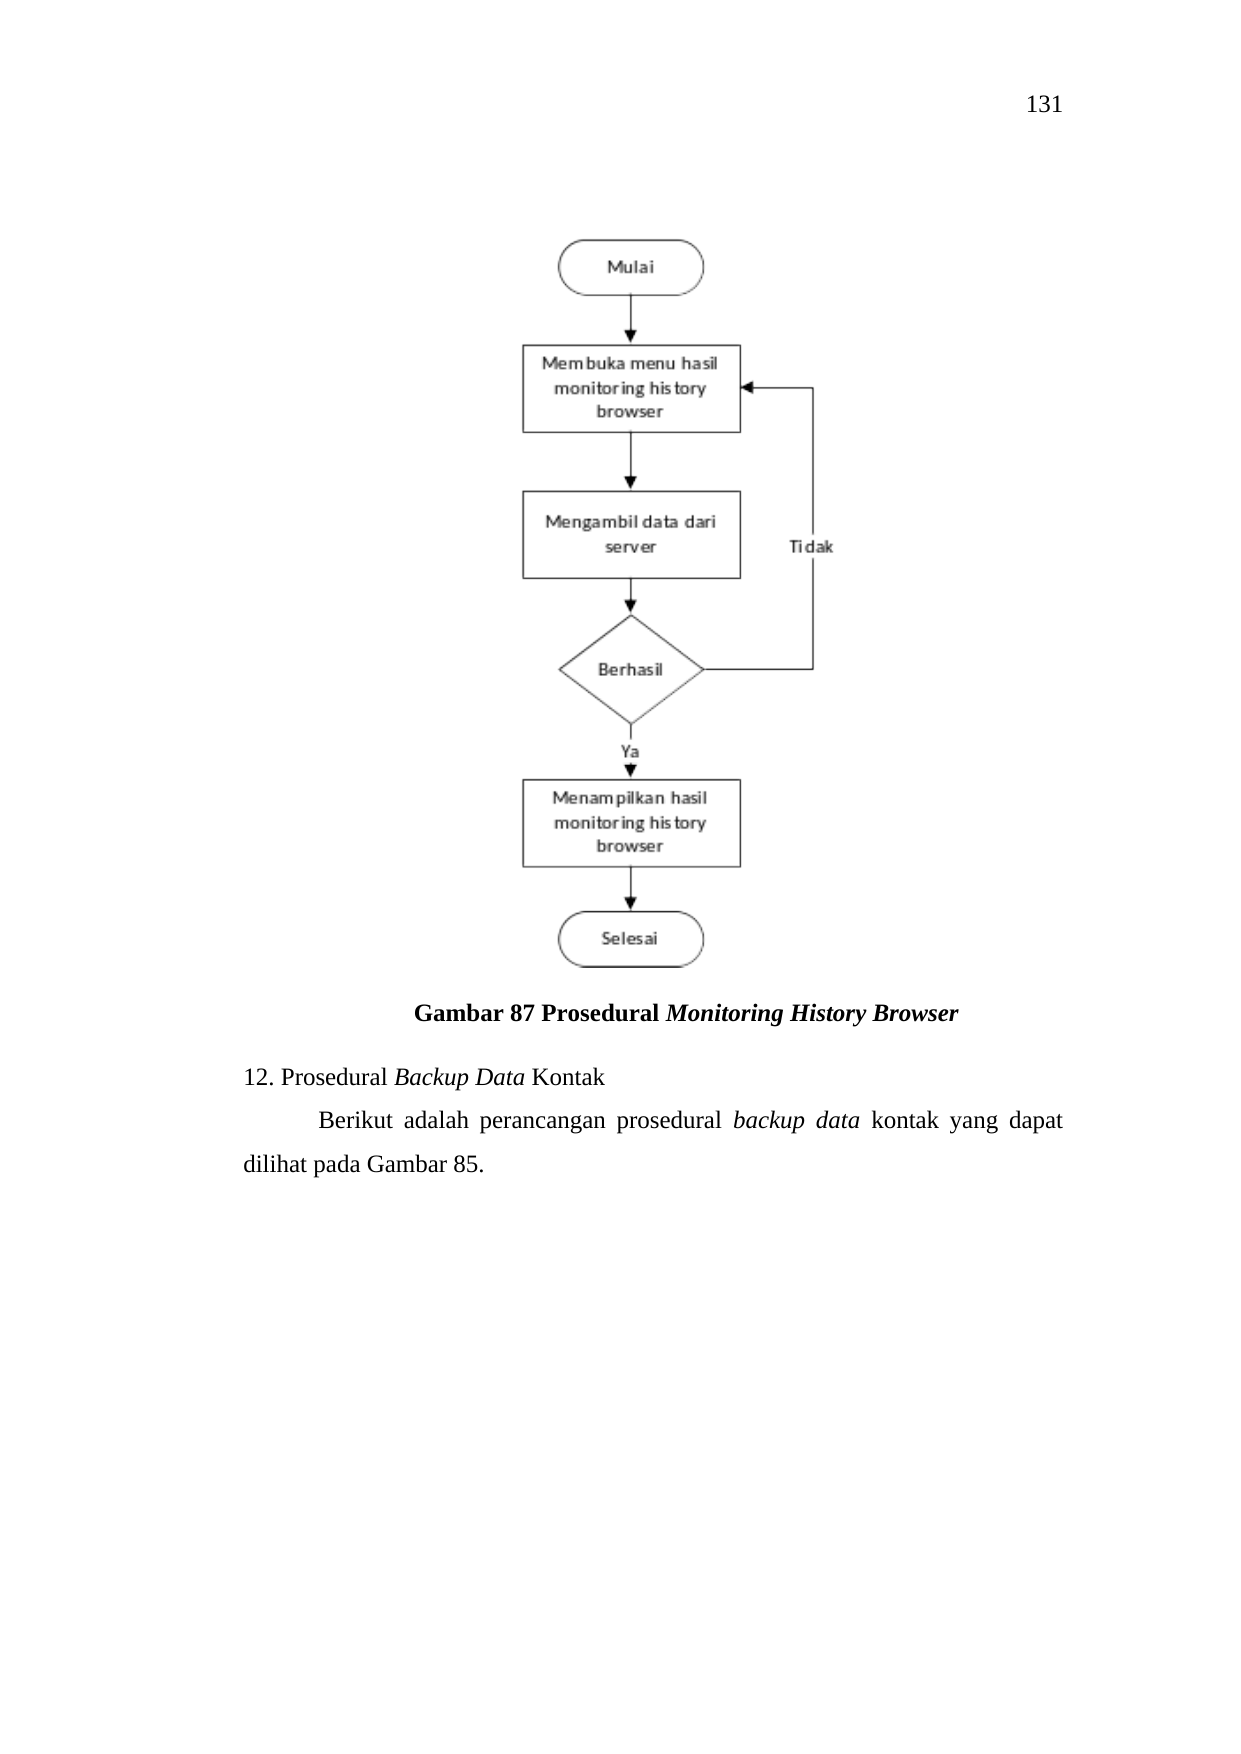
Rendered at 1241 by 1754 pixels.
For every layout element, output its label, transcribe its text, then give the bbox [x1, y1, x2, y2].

text Berikut adalah perancangan prosedural backup data kontak yang dapat dilihat pada Gambar 85. [243, 1106, 1063, 1177]
list Prosedural Backup Data Kontak [243, 1062, 1063, 1091]
